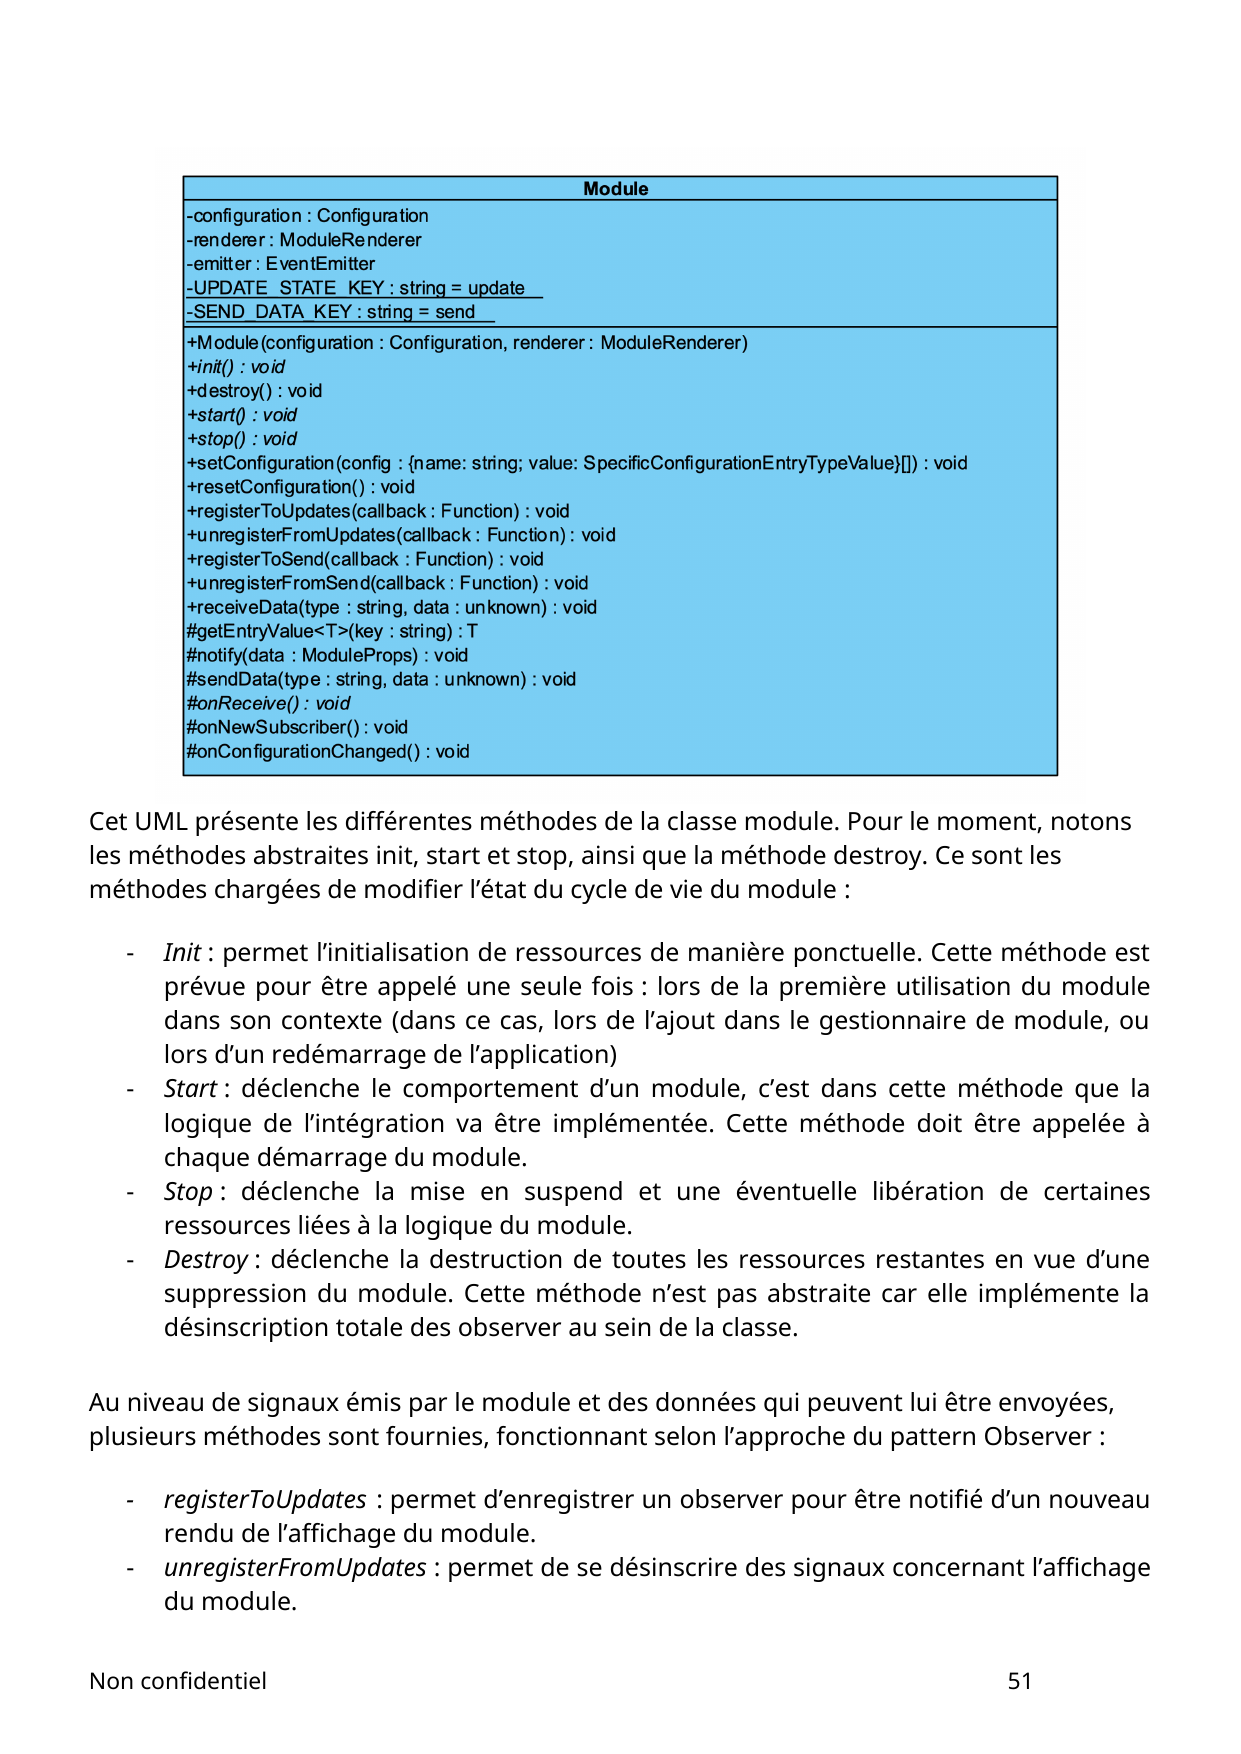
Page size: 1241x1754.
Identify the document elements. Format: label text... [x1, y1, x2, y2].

list Destroy : déclenche la destruction de toutes les ressources restantes en vue d’une suppression du module. Cette méthode n’est pas abstraite car elle implémente la désinscription totale des observer au sein de la classe. [126, 1241, 1152, 1344]
list Init : permet l’initialisation de ressources de manière ponctuelle. Cette méthode est prévue pour être appelé une seule fois : lors de la première utilisation du module dans son contexte (dans ce cas, lors de l’ajout dans le gestionnaire de module, ou lors d’un redémarrage de l’application) [126, 935, 1152, 1071]
list Stop : déclenche la mise en suspend et une éventuelle libération de certaines ressources liées à la logique du module. [126, 1173, 1152, 1241]
list Start : déclenche le comportement d’un module, c’est dans cette méthode que la logique de l’intégration va être implémentée. Cette méthode doit être appelée à chaque démarrage du module. [126, 1071, 1152, 1173]
list registerToUpdates : permet d’enregistrer un observer pour être notifié d’un nouveau rendu de l’affichage du module. [126, 1482, 1152, 1550]
text Au niveau de signaux émis par le module et des données qui peuvent lui être envoyées, plusieurs méthodes sont fournies, fonctionnant selon l’approche du pattern Observer : [89, 1385, 1152, 1453]
list unregisterFromUpdates : permet de se désinscrire des signaux concernant l’affichage du module. [126, 1550, 1152, 1618]
picture [154, 147, 1086, 804]
text Cet UML présente les différentes méthodes de la classe module. Pour le moment, notons les méthodes abstraites init, start et stop, ainsi que la méthode destroy. Ce sont les méthodes chargées de modifier l’état du cycle de vie du module : [89, 804, 1152, 906]
